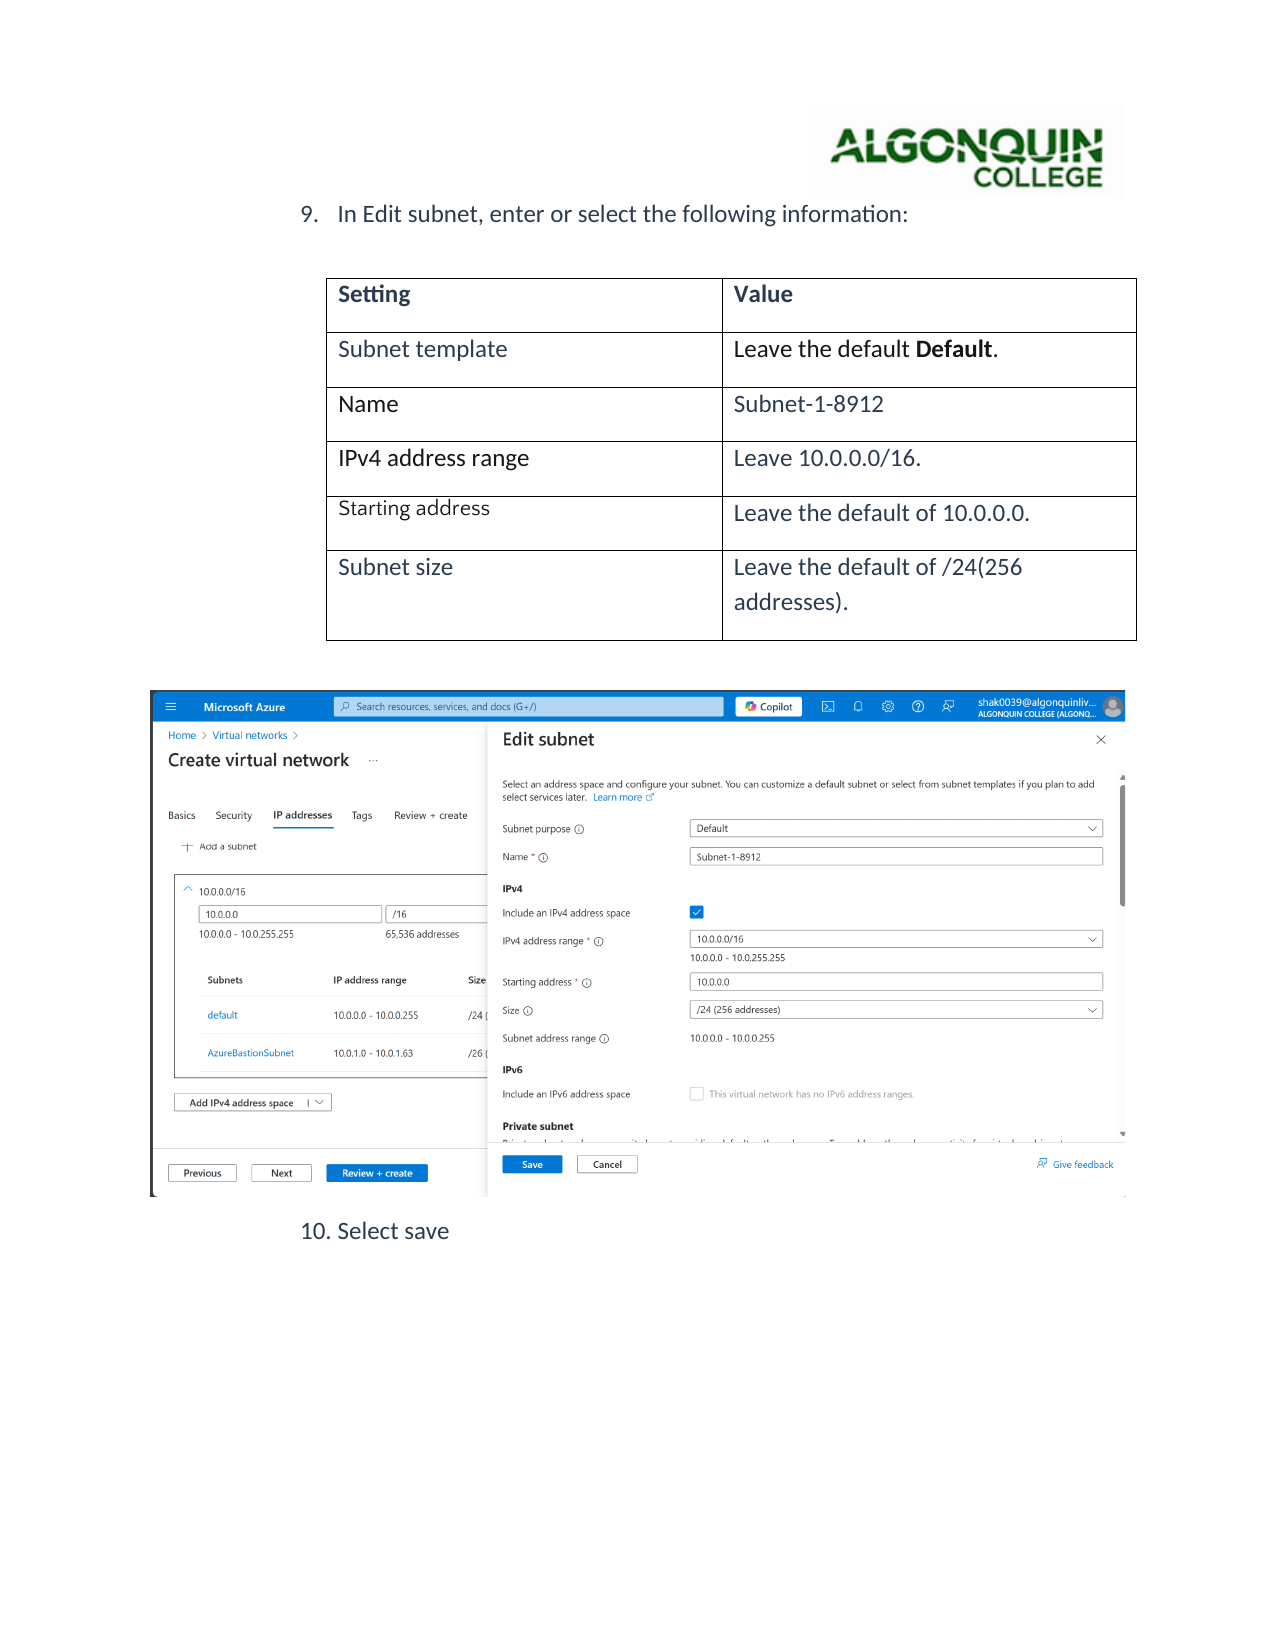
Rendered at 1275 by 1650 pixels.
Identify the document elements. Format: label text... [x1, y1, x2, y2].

table_cell Subnet-1-8912 [723, 388, 1136, 441]
table_header Value [723, 279, 1136, 332]
list Select save [300, 1215, 1125, 1246]
table_cell Name [327, 388, 722, 441]
table_cell Leave the default Default. [723, 333, 1136, 387]
table_cell Leave the default of 10.0.0.0. [723, 497, 1136, 550]
list In Edit subnet, enter or select the following information: [300, 198, 1125, 259]
table_cell IPv4 address range [327, 442, 722, 496]
picture [150, 690, 1125, 1197]
table_cell Starting address [327, 497, 722, 550]
table_cell Subnet template [327, 333, 722, 387]
table_cell Leave the default of /24(256 addresses). [723, 551, 1136, 640]
table_header Setting [327, 279, 722, 332]
picture [807, 105, 1125, 198]
table_cell Subnet size [327, 551, 722, 640]
table_cell Leave 10.0.0.0/16. [723, 442, 1136, 496]
